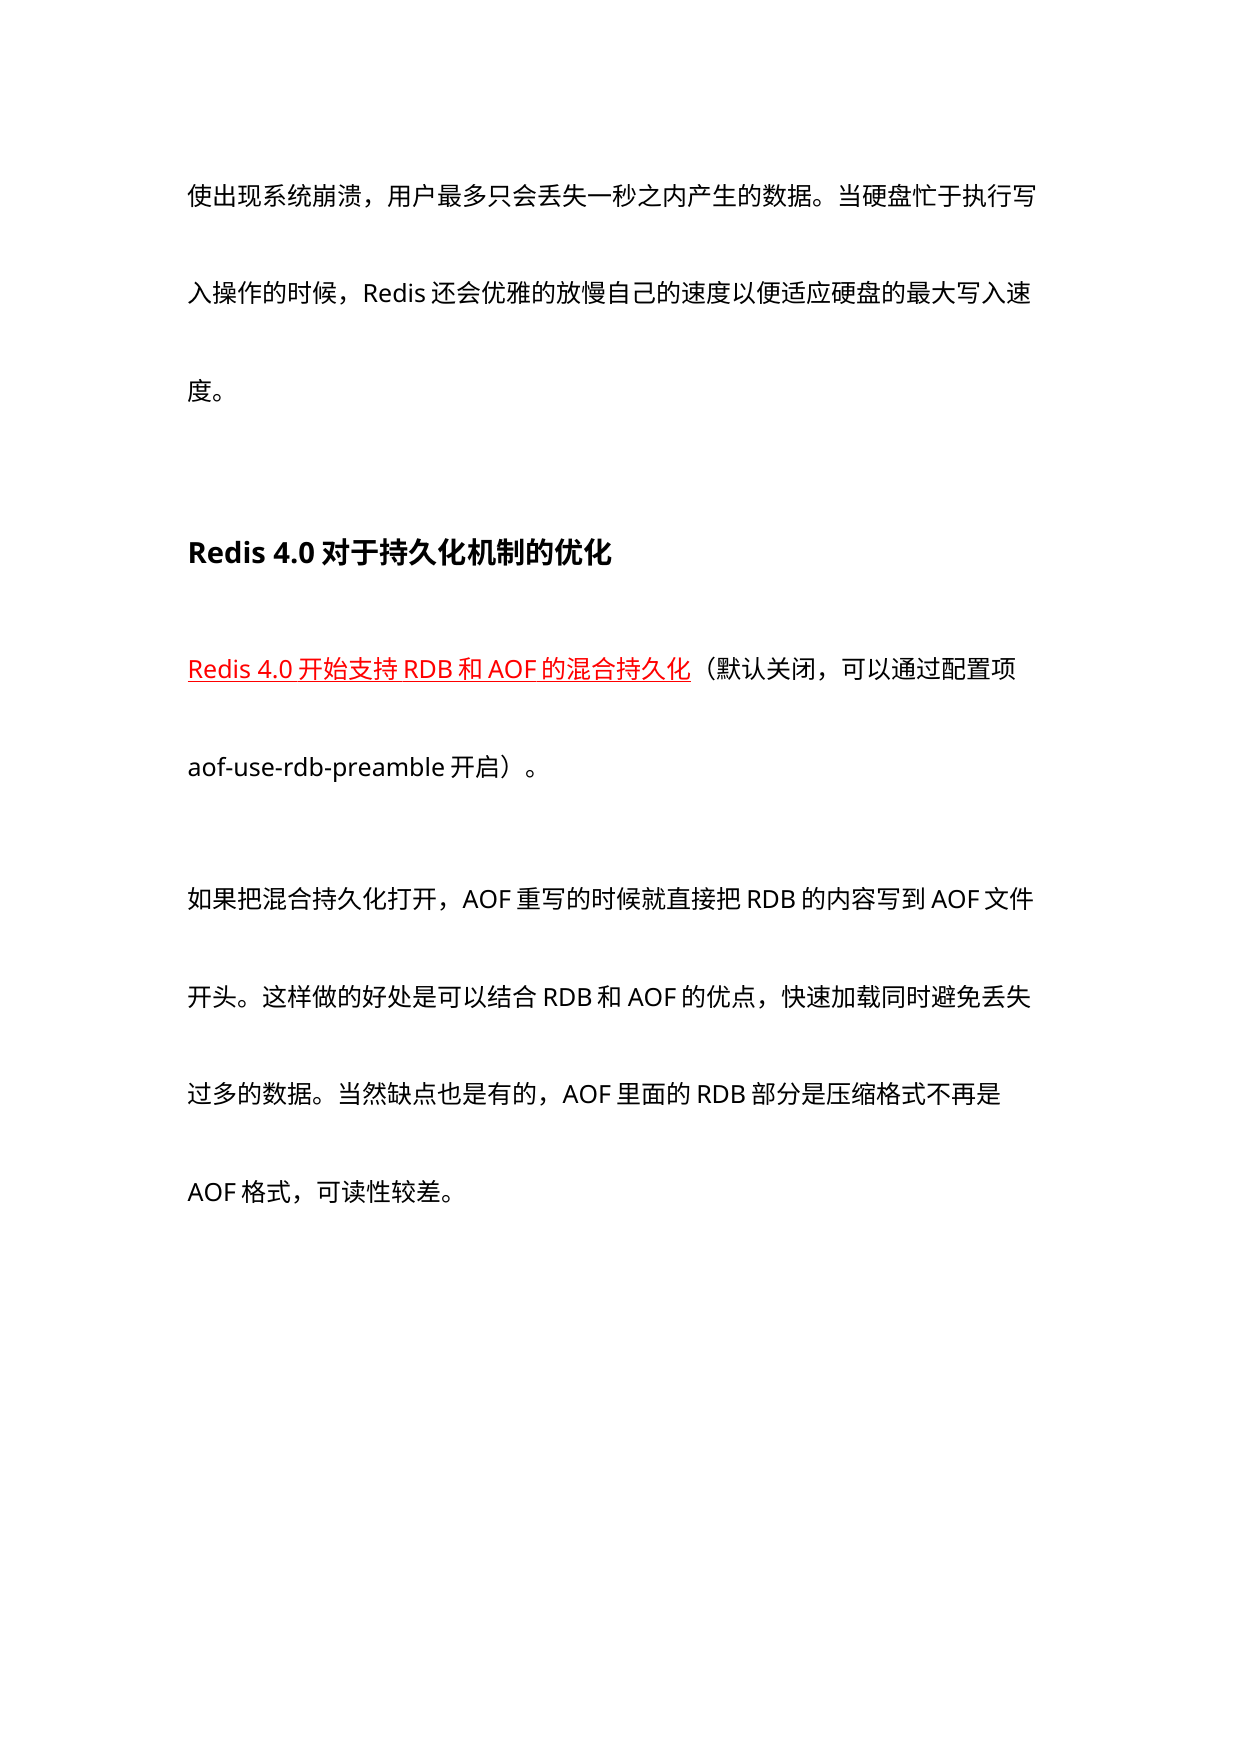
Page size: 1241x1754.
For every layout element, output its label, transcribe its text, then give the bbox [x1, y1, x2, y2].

text Redis 4.0开始支持RDB和AOF的混合持久化（默认关闭，可以通过配置项 aof-use-rdb-preamble开启）。 [187, 635, 1053, 798]
subtitle Redis 4.0对于持久化机制的优化 [187, 519, 1053, 584]
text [187, 162, 1053, 422]
text 如果把混合持久化打开，AOF重写的时候就直接把RDB的内容写到AOF文件开头。这样做的好处是可以结合RDB和AOF的优点，快速加载同时避免丢失过多的数据。当然缺点也是有的，AOF里面的RDB部分是压缩格式不再是AOF格式，可读性较差。 [187, 865, 1053, 1223]
